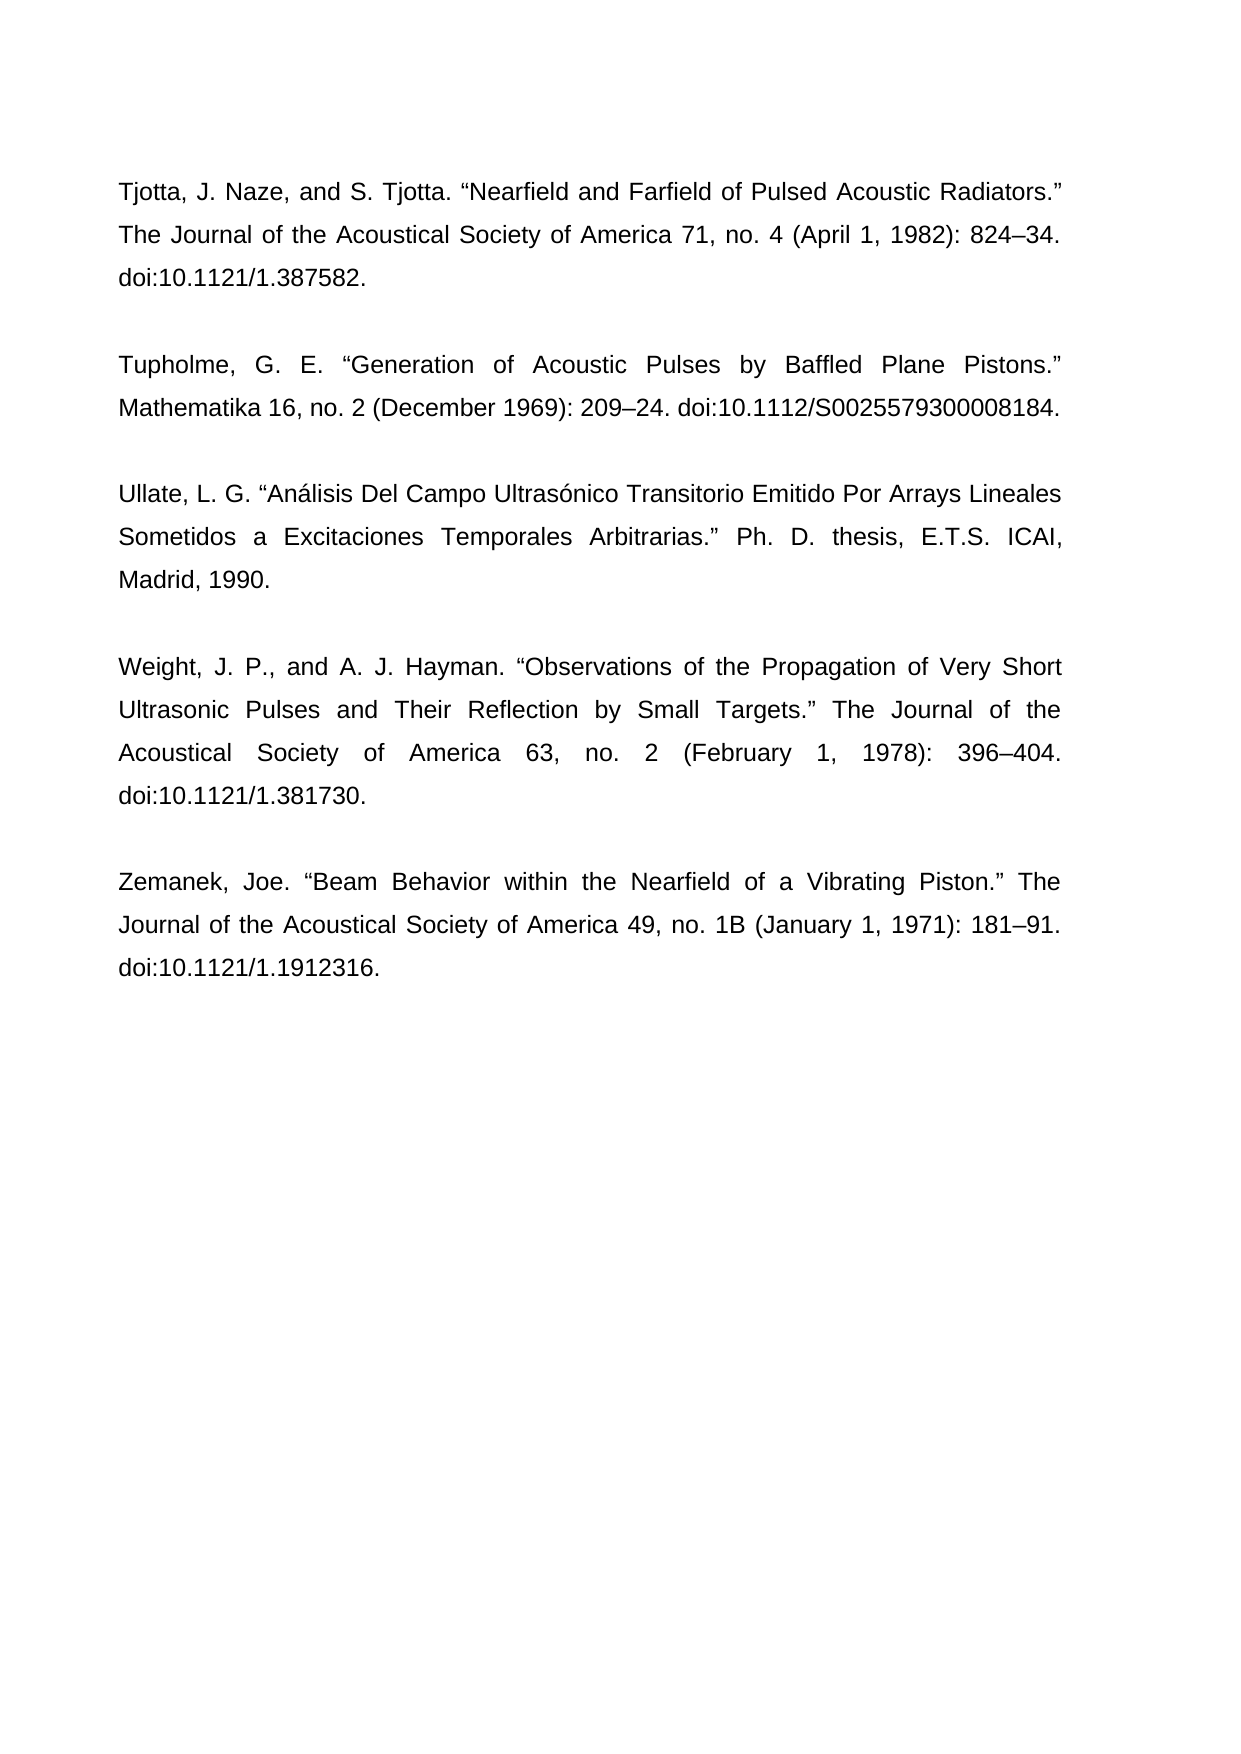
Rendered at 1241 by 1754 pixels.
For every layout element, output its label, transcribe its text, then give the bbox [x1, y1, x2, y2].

text Tupholme, G. E. “Generation of Acoustic Pulses by Baffled Plane Pistons.” Mathematika 16, no. 2 (December 1969): 209–24. doi:10.1112/S0025579300008184. [118, 350, 1063, 422]
text Ullate, L. G. “Análisis Del Campo Ultrasónico Transitorio Emitido Por Arrays Lineales Sometidos a Excitaciones Temporales Arbitrarias.” Ph. D. thesis, E.T.S. ICAI, Madrid, 1990. [118, 479, 1063, 594]
text Tjotta, J. Naze, and S. Tjotta. “Nearfield and Farfield of Pulsed Acoustic Radiators.” The Journal of the Acoustical Society of America 71, no. 4 (April 1, 1982): 824–34. doi:10.1121/1.387582. [118, 177, 1063, 292]
text Zemanek, Joe. “Beam Behavior within the Nearfield of a Vibrating Piston.” The Journal of the Acoustical Society of America 49, no. 1B (January 1, 1971): 181–91. doi:10.1121/1.1912316. [118, 867, 1063, 982]
text Weight, J. P., and A. J. Hayman. “Observations of the Propagation of Very Short Ultrasonic Pulses and Their Reflection by Small Targets.” The Journal of the Acoustical Society of America 63, no. 2 (February 1, 1978): 396–404. doi:10.1121/1.381730. [118, 652, 1063, 810]
